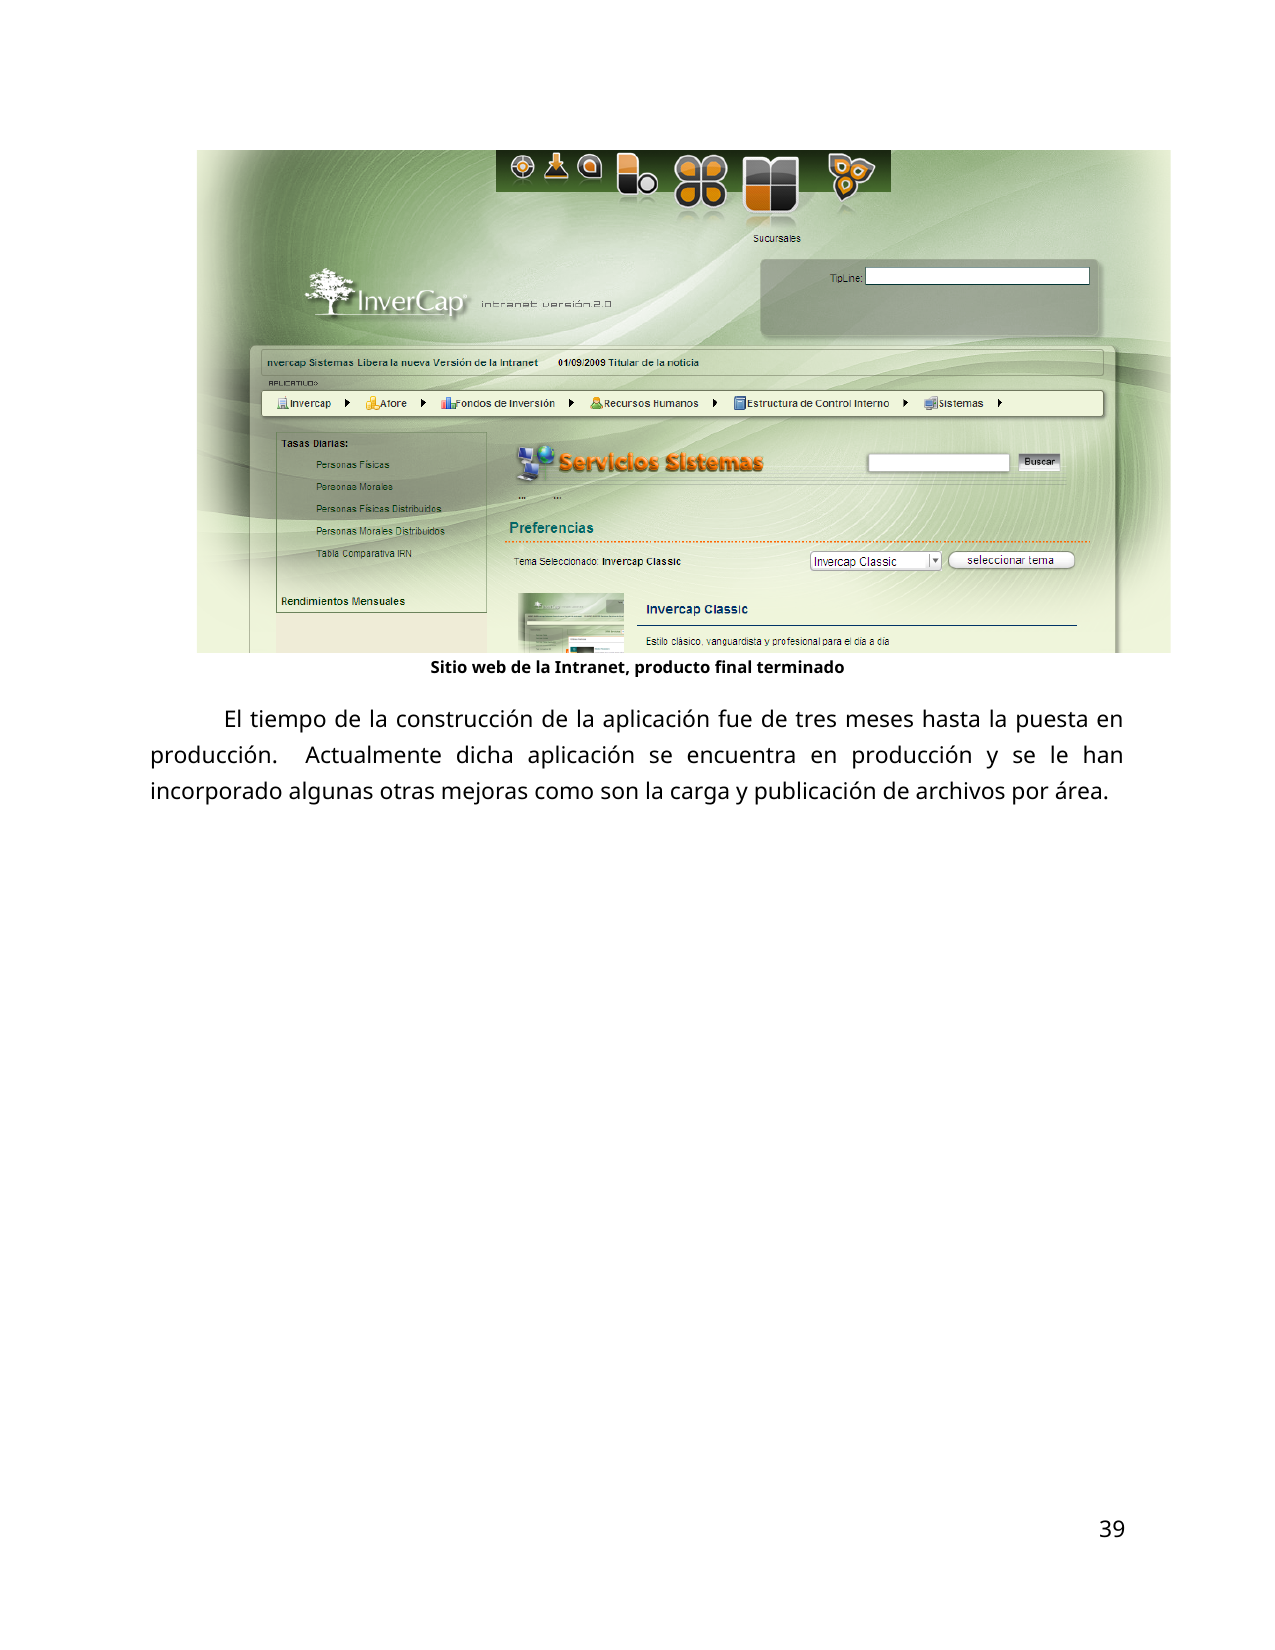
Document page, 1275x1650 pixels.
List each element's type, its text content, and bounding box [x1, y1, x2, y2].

text Sitio web de la Intranet, producto final terminado [150, 150, 1125, 679]
text El tiempo de la construcción de la aplicación fue de tres meses hasta la puesta en producción. Actualmente dicha aplicación se encuentra en producción y se le han incorporado algunas otras mejoras como son la carga y publicación de archivos por área. [150, 703, 1125, 806]
